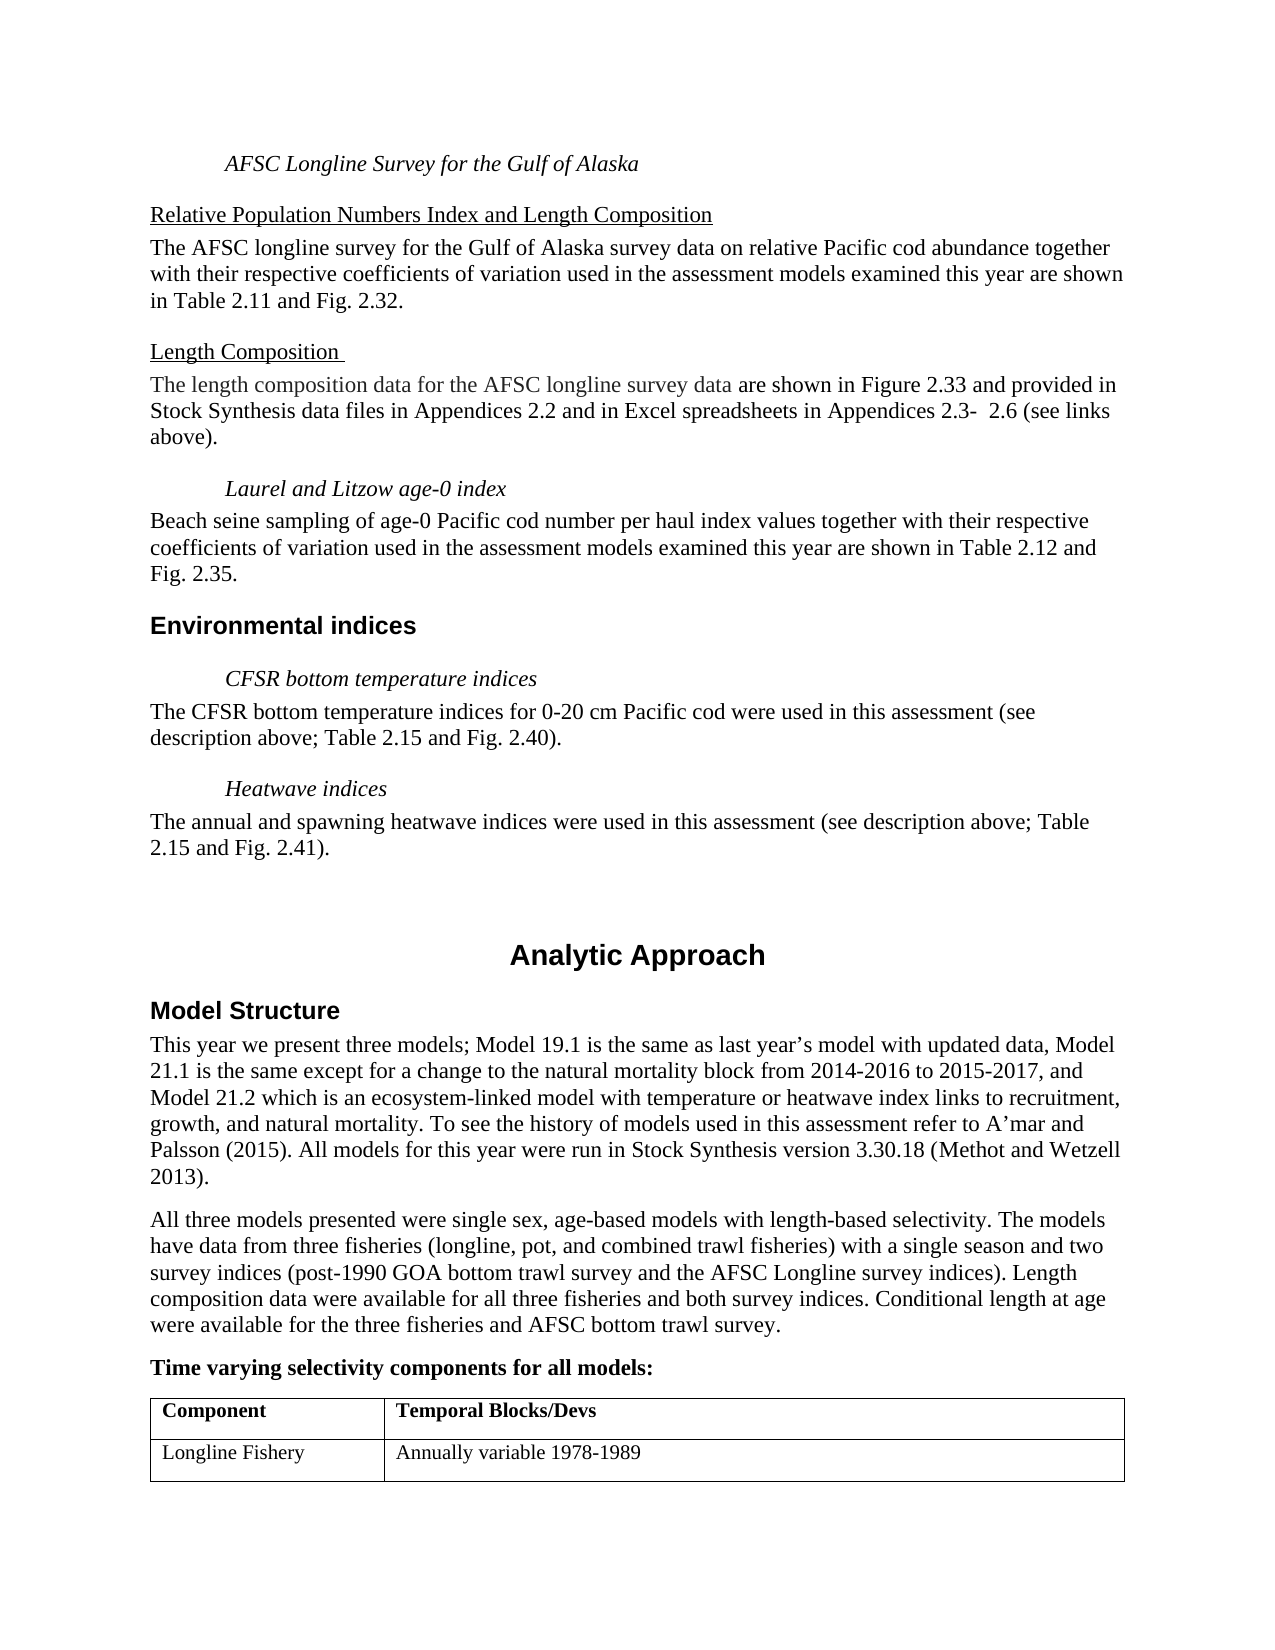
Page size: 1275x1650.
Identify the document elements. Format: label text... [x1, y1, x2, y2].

text This year we present three models; Model 19.1 is the same as last year’s model with updated data, Model 21.1 is the same except for a change to the natural mortality block from 2014-2016 to 2015-2017, and Model 21.2 which is an ecosystem-linked model with temperature or heatwave index links to recruitment, growth, and natural mortality. To see the history of models used in this assessment refer to A’mar and Palsson (2015). All models for this year were run in Stock Synthesis version 3.30.18 (Methot and Wetzell 2013). [150, 1031, 1125, 1189]
subtitle Model Structure [150, 996, 1125, 1025]
subtitle AFSC Longline Survey for the Gulf of Alaska [75, 150, 1125, 176]
subtitle Length Composition [150, 338, 1125, 364]
table_cell Longline Fishery [151, 1440, 384, 1481]
subtitle CFSR bottom temperature indices [75, 665, 1125, 691]
text Time varying selectivity components for all models: [150, 1354, 1125, 1381]
subtitle Relative Population Numbers Index and Length Composition [150, 201, 1125, 228]
subtitle Laurel and Litzow age-0 index [75, 475, 1125, 501]
text Beach seine sampling of age-0 Pacific cod number per haul index values together with their respective coefficients of variation used in the assessment models examined this year are shown in Table 2.12 and Fig. 2.35. [150, 507, 1125, 586]
table_header Temporal Blocks/Devs [385, 1399, 1124, 1439]
text The length composition data for the AFSC longline survey data are shown in Figure 2.33 and provided in Stock Synthesis data files in Appendices 2.2 and in Excel spreadsheets in Appendices 2.3- 2.6 (see links above). [150, 371, 1125, 450]
table_header Component [151, 1399, 384, 1439]
subtitle Environmental indices [150, 611, 1125, 640]
text All three models presented were single sex, age-based models with length-based selectivity. The models have data from three fisheries (longline, pot, and combined trawl fisheries) with a single season and two survey indices (post-1990 GOA bottom trawl survey and the AFSC Longline survey indices). Length composition data were available for all three fisheries and both survey indices. Conditional length at age were available for the three fisheries and AFSC bottom trawl survey. [150, 1206, 1125, 1338]
subtitle Heatwave indices [75, 775, 1125, 802]
text The annual and spawning heatwave indices were used in this assessment (see description above; Table 2.15 and Fig. 2.41). [150, 808, 1125, 861]
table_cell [385, 1440, 1124, 1481]
subtitle Analytic Approach [150, 938, 1125, 971]
text The CFSR bottom temperature indices for 0-20 cm Pacific cod were used in this assessment (see description above; Table 2.15 and Fig. 2.40). [150, 698, 1125, 750]
text The AFSC longline survey for the Gulf of Alaska survey data on relative Pacific cod abundance together with their respective coefficients of variation used in the assessment models examined this year are shown in Table 2.11 and Fig. 2.32. [150, 234, 1125, 313]
